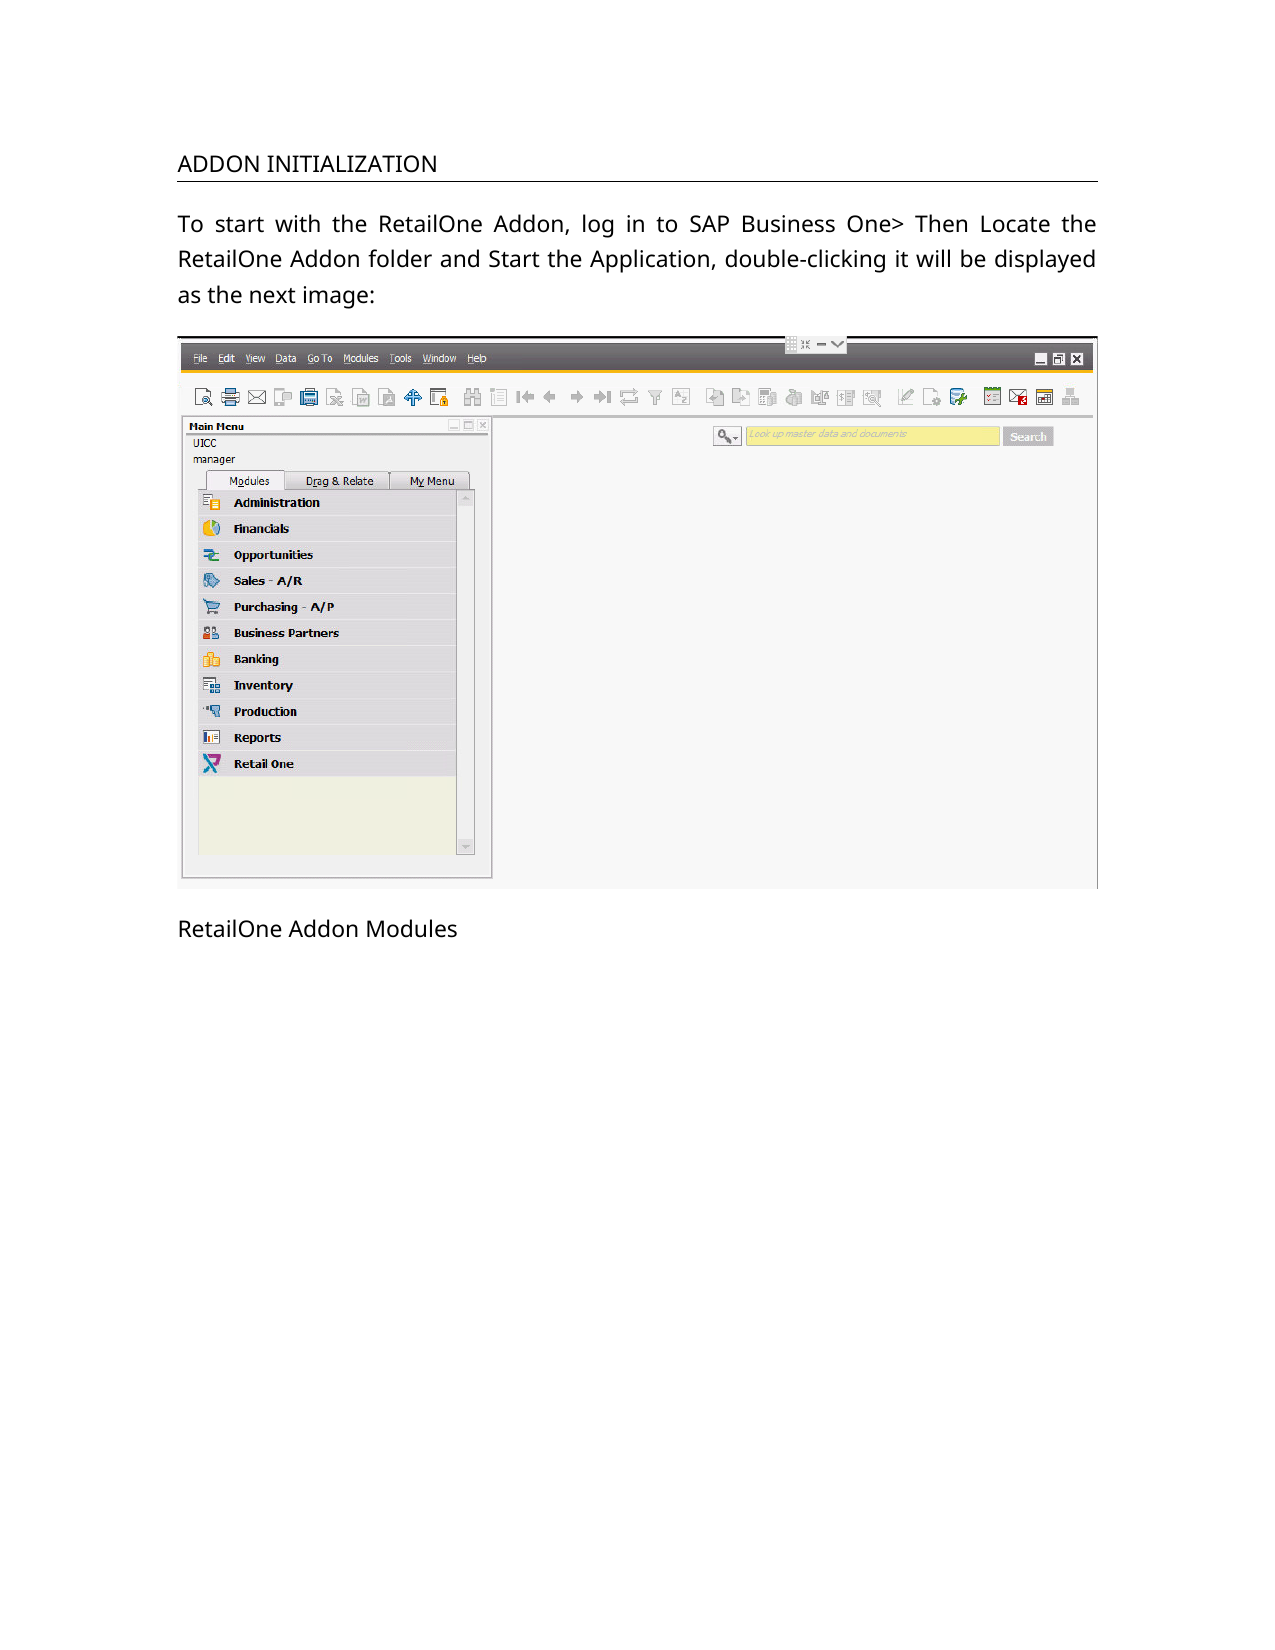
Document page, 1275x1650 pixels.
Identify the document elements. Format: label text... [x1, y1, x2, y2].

picture [177, 336, 1098, 889]
text ADDON INITIALIZATION [177, 148, 1098, 181]
text RetailOne Addon Modules [177, 913, 1098, 944]
text To start with the RetailOne Addon, log in to SAP Business One> Then Locate the RetailOne Addon folder and Start the Application, double-clicking it will be displayed as the next image: [177, 207, 1098, 311]
